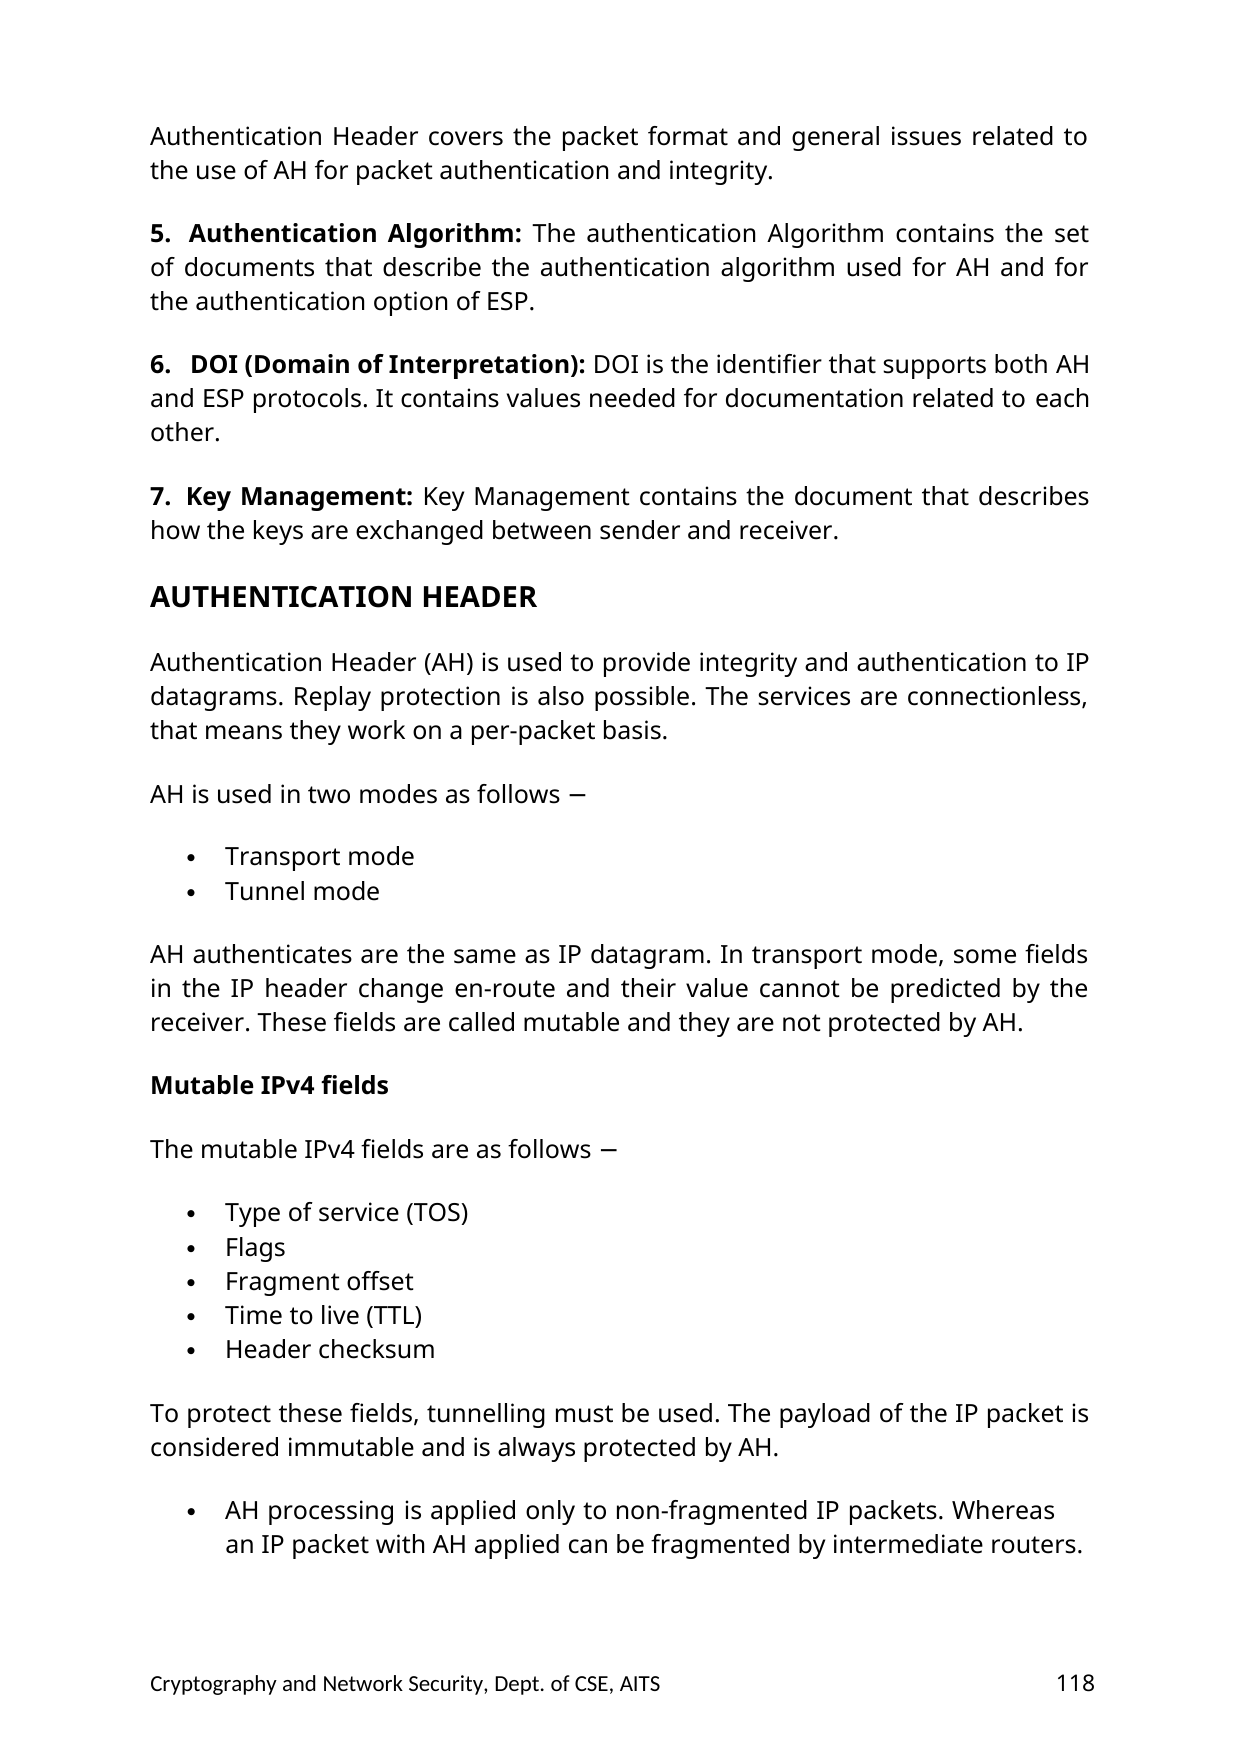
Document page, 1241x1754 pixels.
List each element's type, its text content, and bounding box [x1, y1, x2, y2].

list Header checksum [187, 1332, 1213, 1366]
list AH processing is applied only to non-fragmented IP packets. Whereas an IP packet with AH applied can be fragmented by intermediate routers. [188, 1493, 1090, 1561]
list Time to live (TTL) [187, 1298, 1213, 1332]
subtitle AUTHENTICATION HEADER [150, 576, 1213, 616]
list Transport mode [187, 839, 1213, 873]
list Authentication Algorithm: The authentication Algorithm contains the set of documents that describe the authentication algorithm used for AH and for the authentication option of ESP. [150, 216, 1090, 318]
text The mutable IPv4 fields are as follows − [150, 1131, 1213, 1165]
text AH authenticates are the same as IP datagram. In transport mode, some fields in the IP header change en-route and their value cannot be predicted by the receiver. These fields are called mutable and they are not protected by AH. [150, 936, 1090, 1039]
list Key Management: Key Management contains the document that describes how the keys are exchanged between sender and receiver. [150, 478, 1090, 546]
text AH is used in two modes as follows − [150, 776, 1213, 810]
text Authentication Header (AH) is used to provide integrity and authentication to IP datagrams. Replay protection is also possible. The services are connectionless, that means they work on a per-packet basis. [150, 644, 1090, 747]
list Fragment offset [187, 1263, 1213, 1298]
text Authentication Header covers the packet format and general issues related to the use of AH for packet authentication and integrity. [150, 118, 1089, 186]
subtitle Mutable IPv4 fields [150, 1068, 1213, 1102]
text To protect these fields, tunnelling must be used. The payload of the IP packet is considered immutable and is always protected by AH. [150, 1395, 1090, 1463]
list Type of service (TOS) [187, 1194, 1213, 1229]
list Flags [187, 1229, 1213, 1263]
list Tunnel mode [187, 873, 1213, 907]
list DOI (Domain of Interpretation): DOI is the identifier that supports both AH and ESP protocols. It contains values needed for documentation related to each other. [150, 347, 1090, 449]
